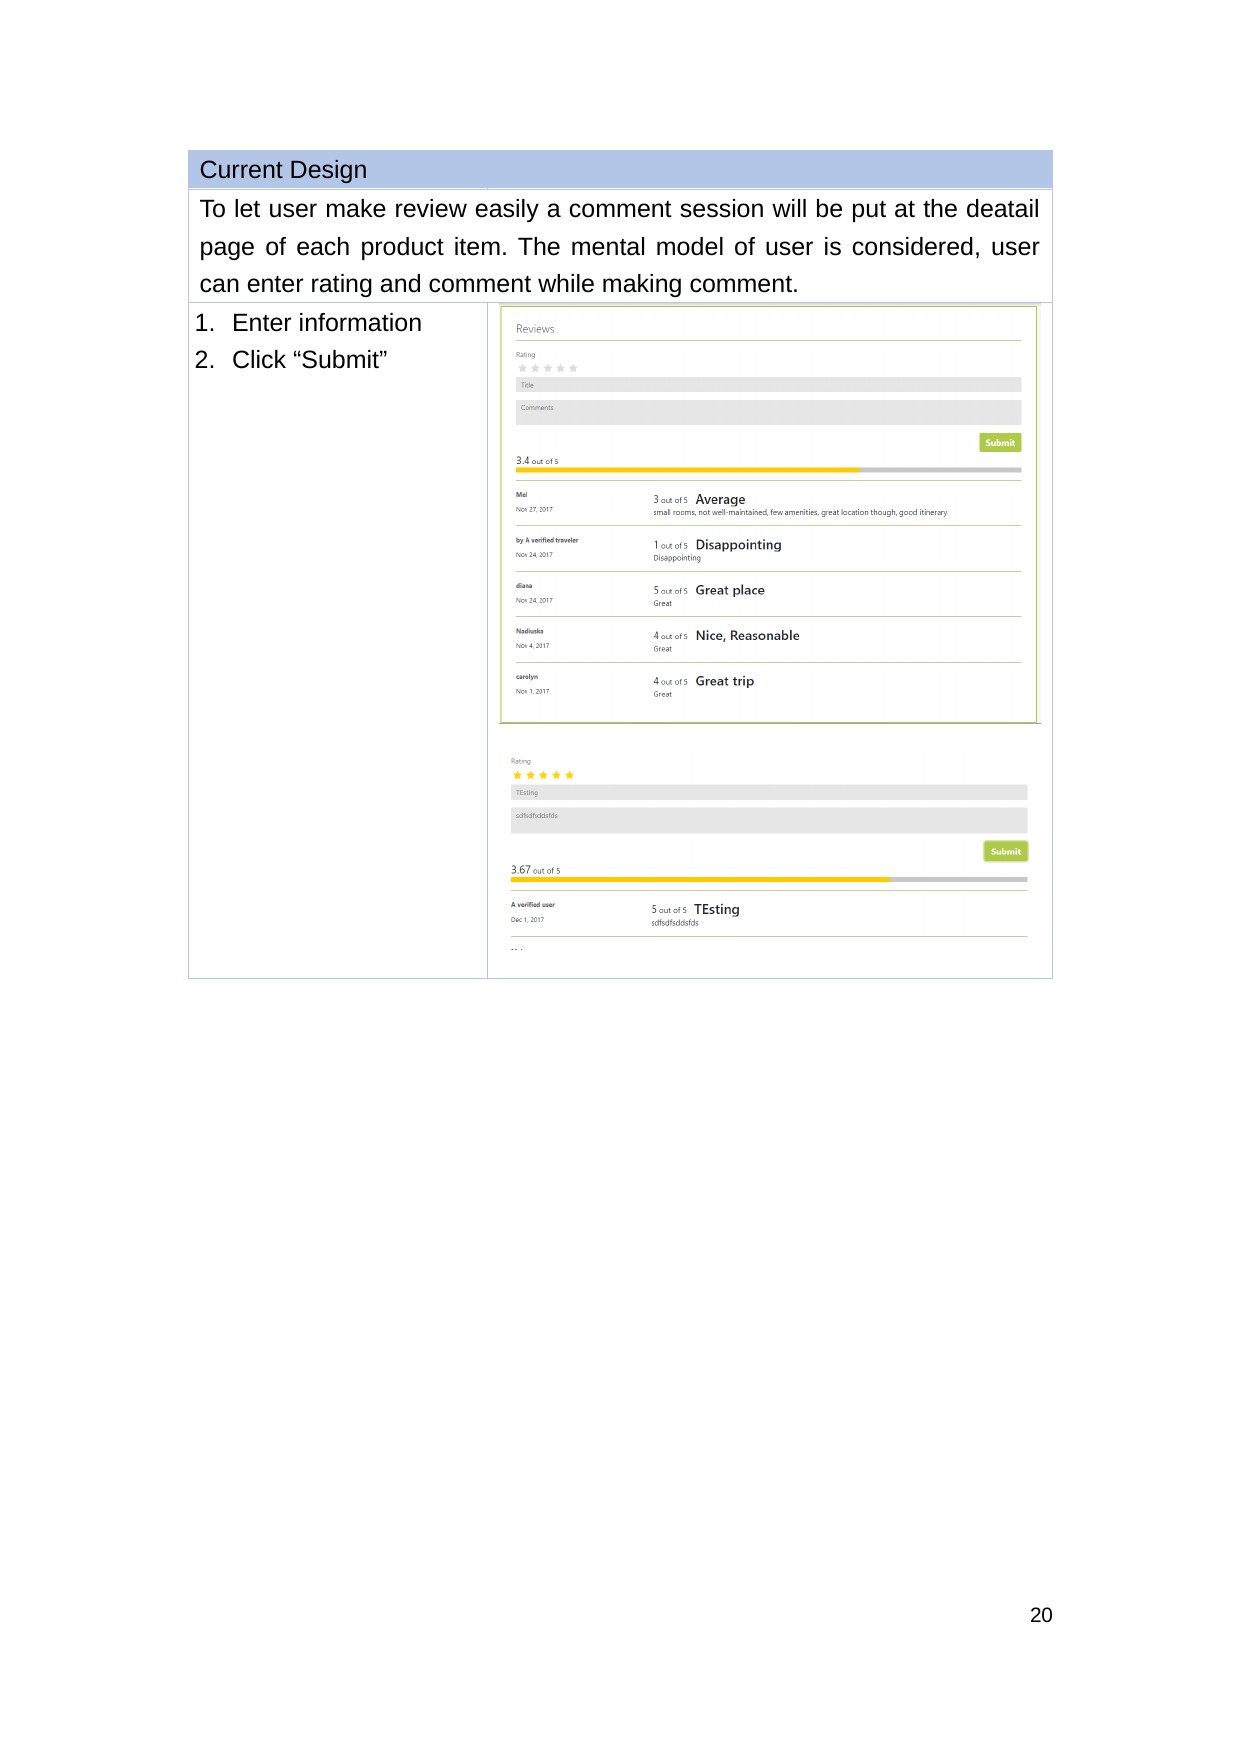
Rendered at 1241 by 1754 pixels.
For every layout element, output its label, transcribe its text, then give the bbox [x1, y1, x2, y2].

table_cell To let user make review easily a comment session will be put at the deatail page of each product item. The mental model of user is considered, user can enter rating and comment while making comment. [189, 190, 1052, 302]
table_cell [488, 303, 1052, 978]
table_cell Enter information Click “Submit” [189, 303, 487, 978]
table_header [488, 151, 1052, 188]
picture [498, 753, 1041, 950]
table_header Current Design [189, 151, 487, 188]
picture [498, 303, 1041, 724]
